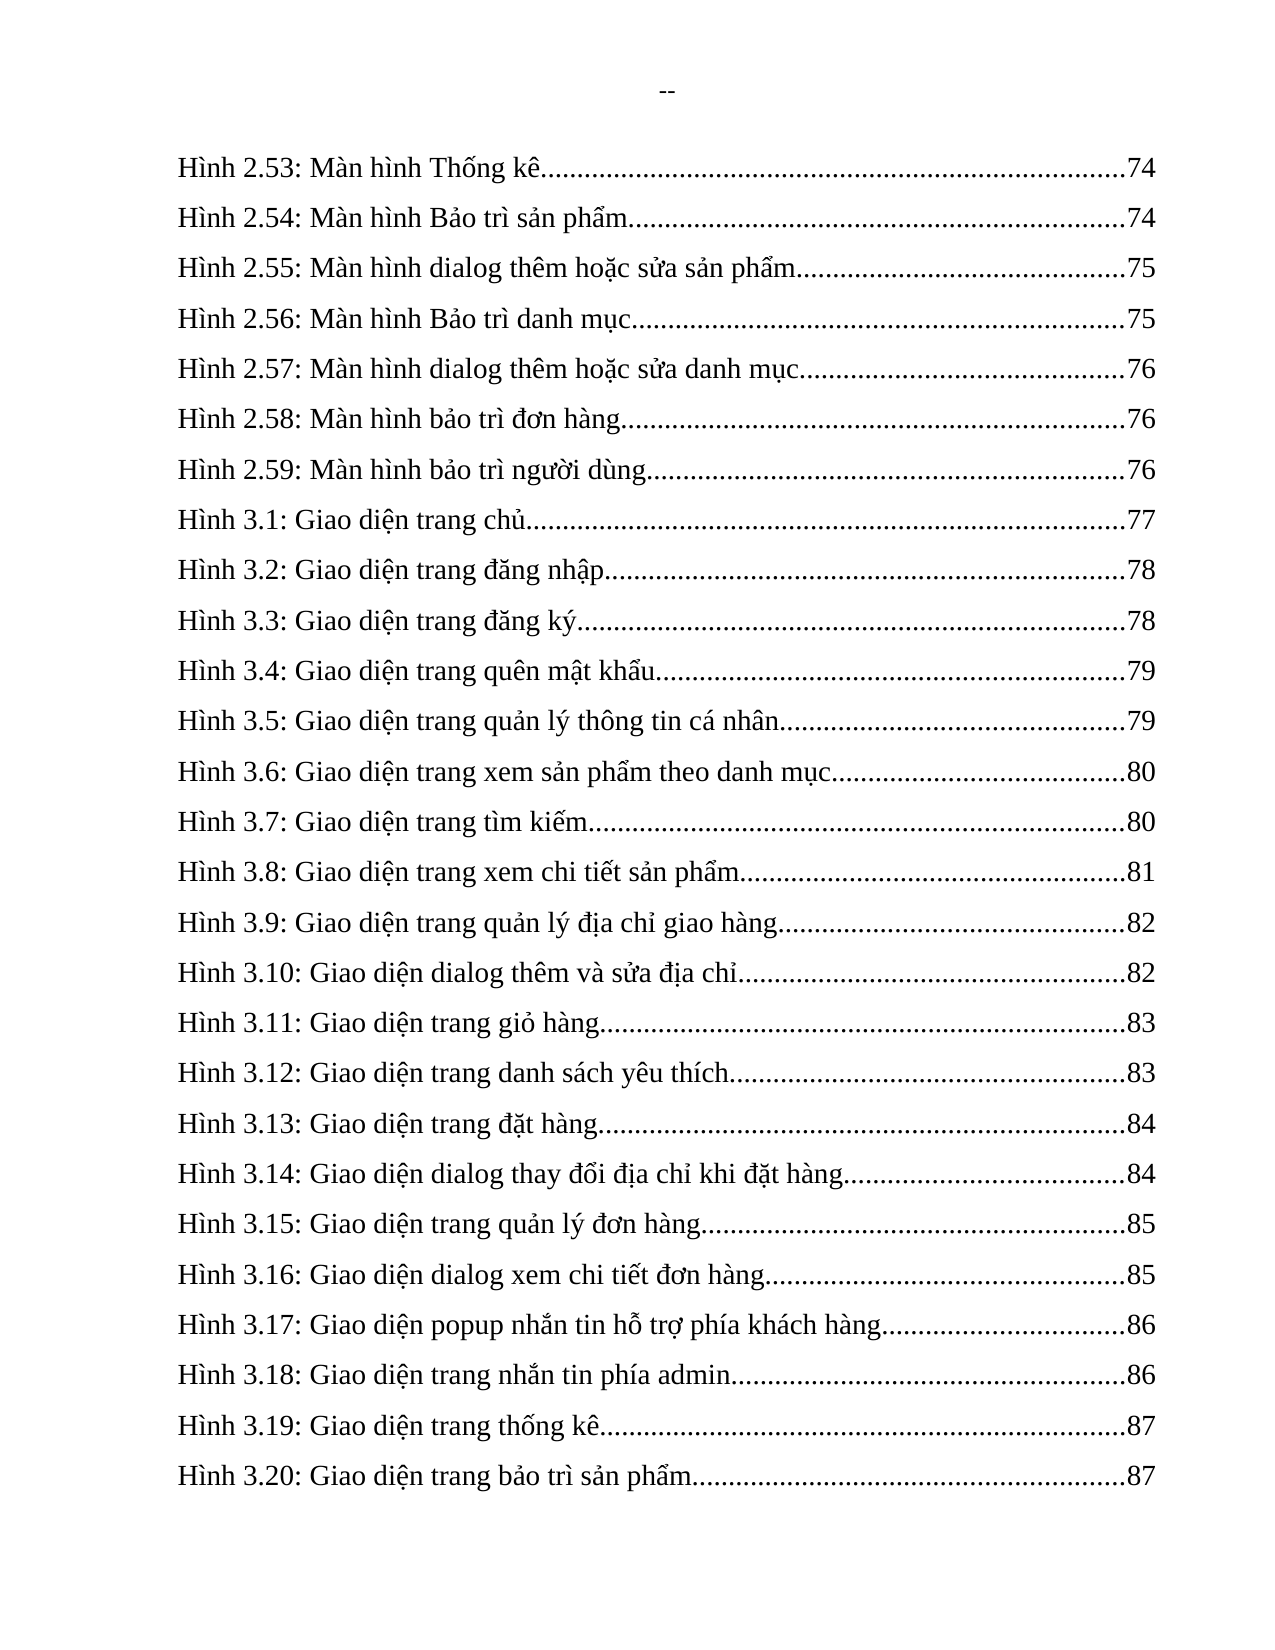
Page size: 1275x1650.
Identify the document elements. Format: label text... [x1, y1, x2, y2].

text Hình 3.19: Giao diện trang thống kê 87 [177, 1408, 1157, 1441]
text Hình 2.58: Màn hình bảo trì đơn hàng 76 [177, 402, 1157, 435]
text Hình 2.59: Màn hình bảo trì người dùng 76 [177, 452, 1157, 485]
text Hình 3.11: Giao diện trang giỏ hàng 83 [177, 1005, 1157, 1039]
text Hình 3.1: Giao diện trang chủ 77 [177, 502, 1157, 536]
text Hình 3.14: Giao diện dialog thay đổi địa chỉ khi đặt hàng 84 [177, 1156, 1157, 1190]
text Hình 2.57: Màn hình dialog thêm hoặc sửa danh mục 76 [177, 351, 1157, 385]
text Hình 3.15: Giao diện trang quản lý đơn hàng 85 [177, 1207, 1157, 1240]
text Hình 3.10: Giao diện dialog thêm và sửa địa chỉ 82 [177, 955, 1157, 988]
text Hình 3.7: Giao diện trang tìm kiếm 80 [177, 804, 1157, 838]
text Hình 3.9: Giao diện trang quản lý địa chỉ giao hàng 82 [177, 905, 1157, 938]
text Hình 2.55: Màn hình dialog thêm hoặc sửa sản phẩm 75 [177, 251, 1157, 284]
text Hình 3.16: Giao diện dialog xem chi tiết đơn hàng 85 [177, 1257, 1157, 1290]
text Hình 3.6: Giao diện trang xem sản phẩm theo danh mục 80 [177, 754, 1157, 787]
text Hình 3.2: Giao diện trang đăng nhập 78 [177, 552, 1157, 586]
text Hình 3.20: Giao diện trang bảo trì sản phẩm 87 [177, 1458, 1157, 1492]
text Hình 3.17: Giao diện popup nhắn tin hỗ trợ phía khách hàng 86 [177, 1307, 1157, 1341]
text Hình 3.5: Giao diện trang quản lý thông tin cá nhân 79 [177, 703, 1157, 737]
text Hình 2.53: Màn hình Thống kê 74 [177, 150, 1157, 183]
text Hình 3.3: Giao diện trang đăng ký 78 [177, 603, 1157, 636]
text Hình 3.18: Giao diện trang nhắn tin phía admin 86 [177, 1357, 1157, 1391]
text Hình 3.12: Giao diện trang danh sách yêu thích 83 [177, 1056, 1157, 1089]
text Hình 2.54: Màn hình Bảo trì sản phẩm 74 [177, 200, 1157, 234]
text Hình 2.56: Màn hình Bảo trì danh mục 75 [177, 301, 1157, 334]
text Hình 3.4: Giao diện trang quên mật khẩu 79 [177, 653, 1157, 687]
text Hình 3.8: Giao diện trang xem chi tiết sản phẩm 81 [177, 854, 1157, 888]
text Hình 3.13: Giao diện trang đặt hàng 84 [177, 1106, 1157, 1139]
